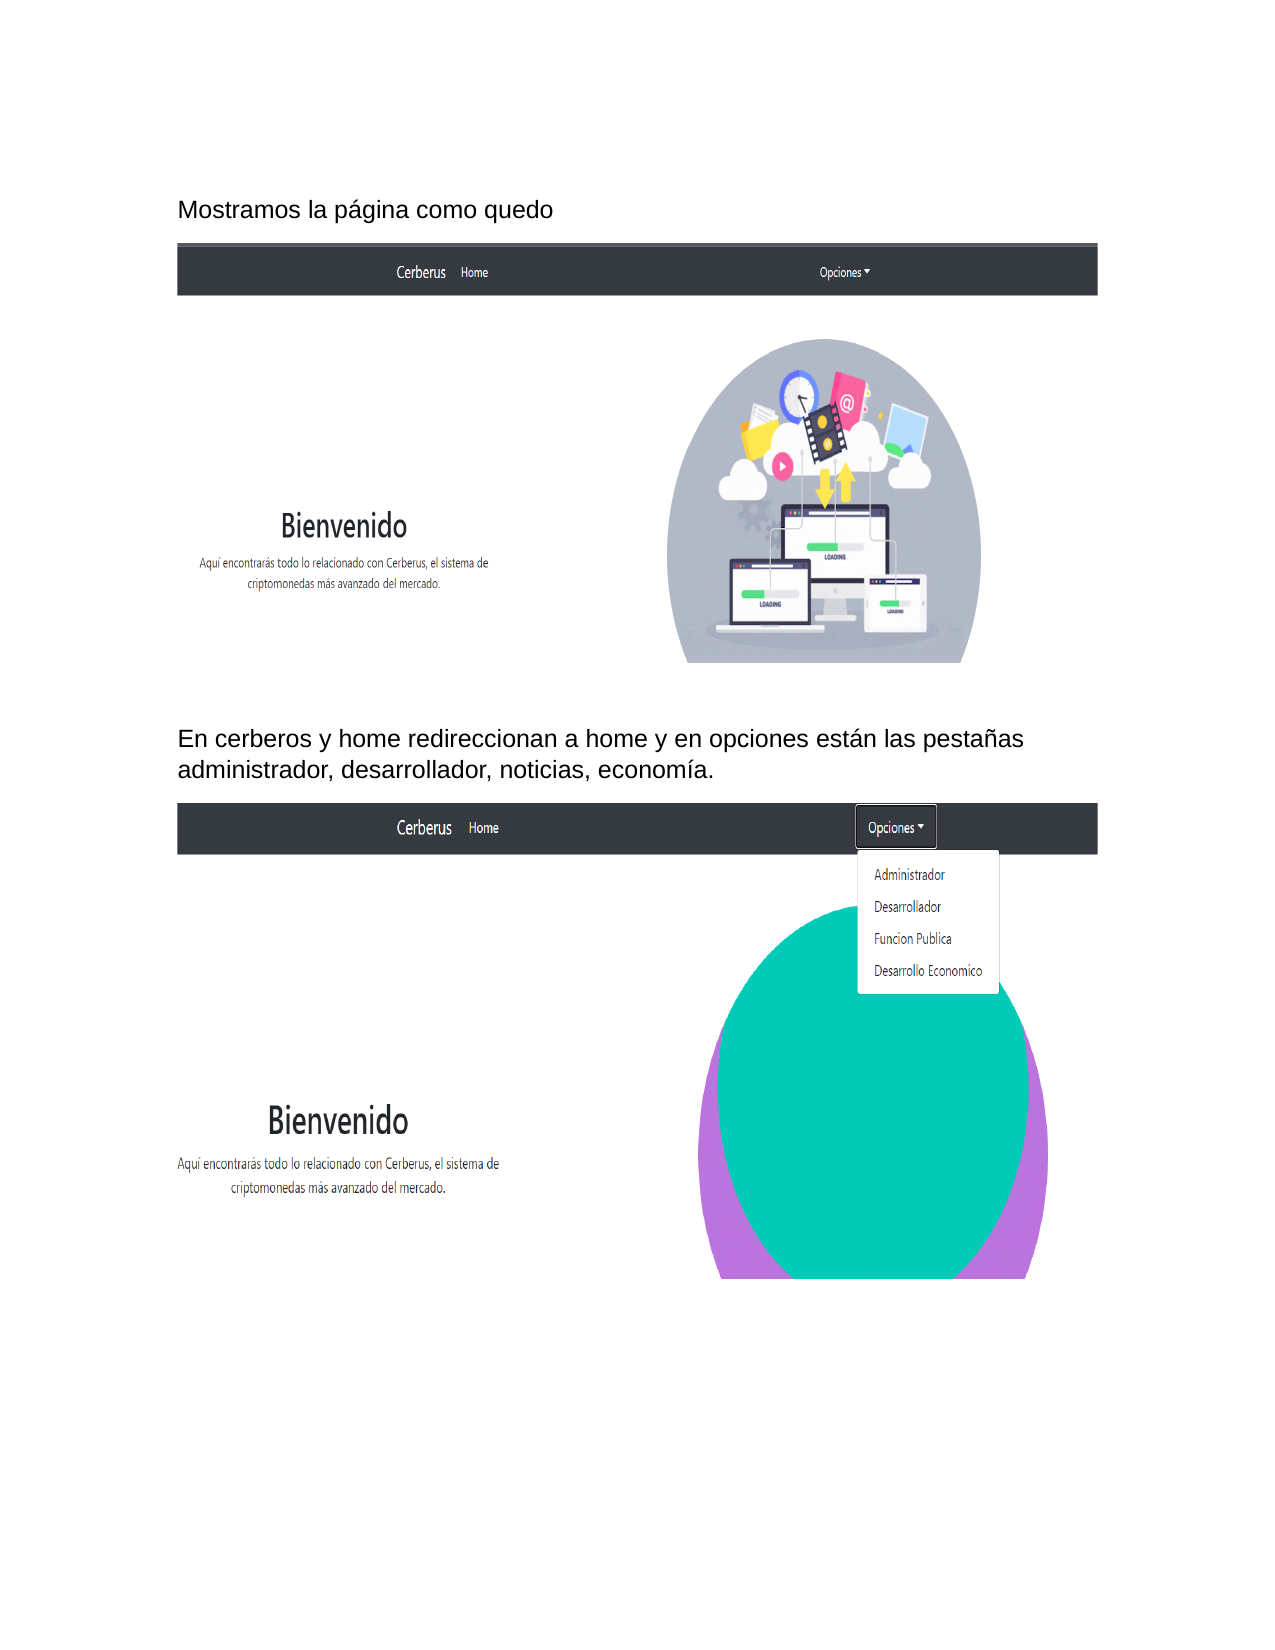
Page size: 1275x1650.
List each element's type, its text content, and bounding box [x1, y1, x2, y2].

text En cerberos y home redireccionan a home y en opciones están las pestañas administrador, desarrollador, noticias, economía. [177, 724, 1098, 784]
text Mostramos la página como quedo [177, 195, 1098, 224]
picture [177, 243, 1098, 706]
picture [177, 803, 1098, 1305]
